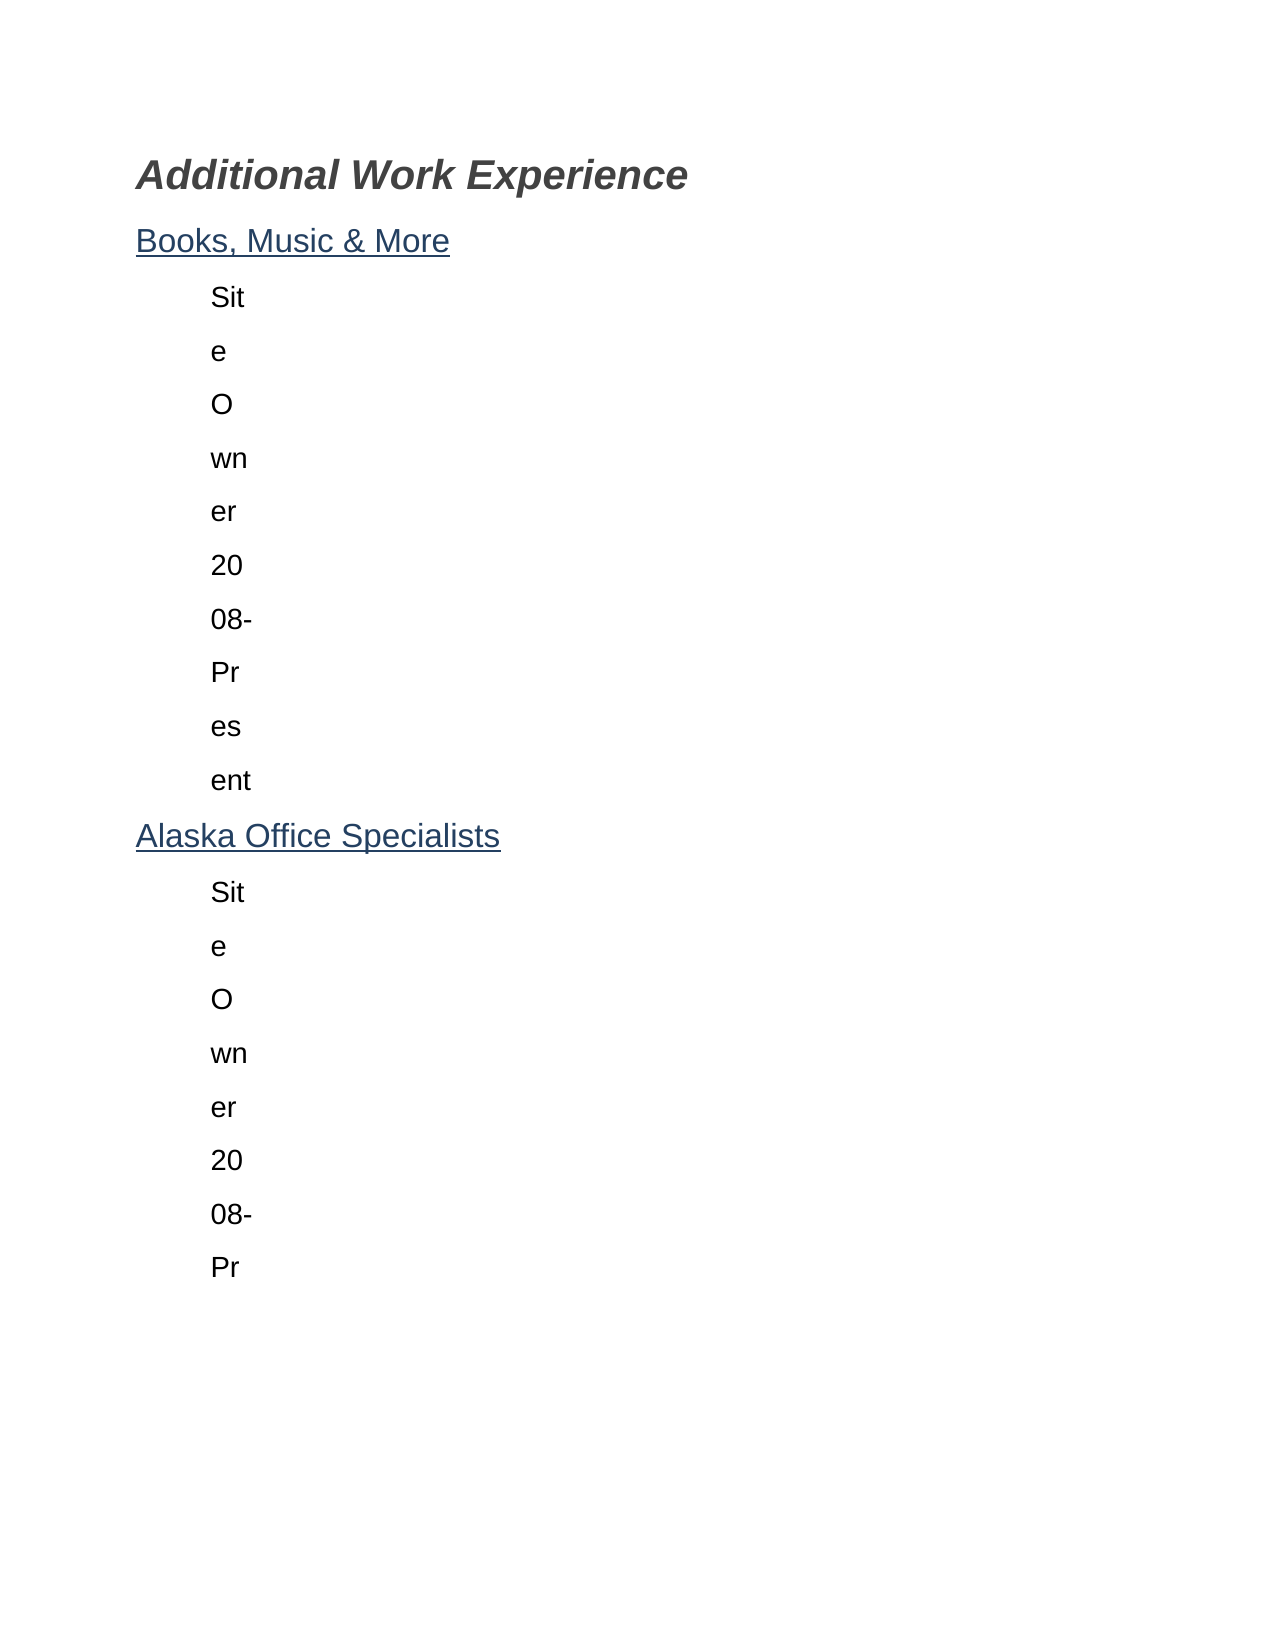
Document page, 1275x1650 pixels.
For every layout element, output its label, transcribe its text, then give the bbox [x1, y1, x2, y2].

text Alaska Office Specialists [135, 817, 1139, 855]
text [210, 875, 253, 1284]
text Site Owner 2008-Present [210, 280, 253, 796]
subtitle Additional Work Experience [135, 150, 1139, 198]
text Books, Music & More [135, 221, 1139, 260]
